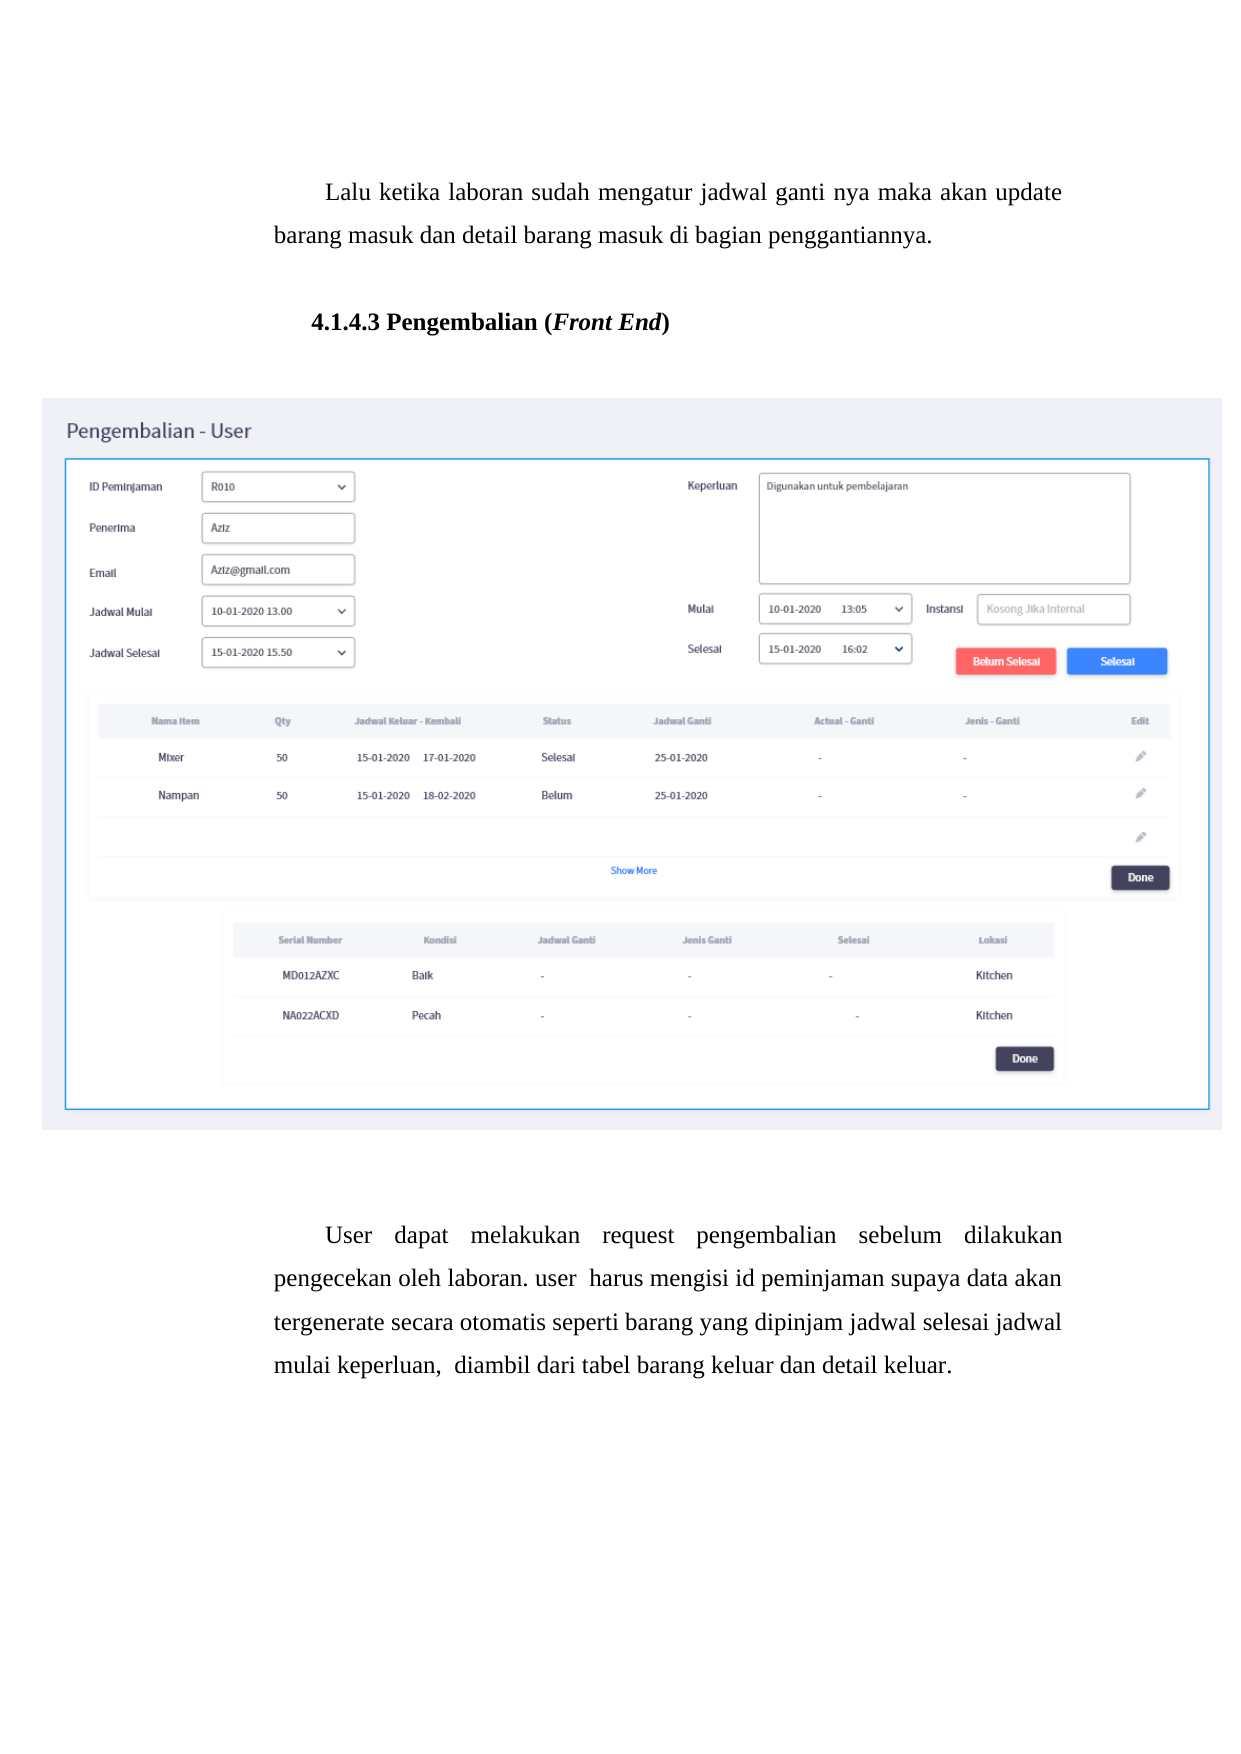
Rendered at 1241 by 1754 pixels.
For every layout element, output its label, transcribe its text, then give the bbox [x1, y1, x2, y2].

text Pengembalian (Front End) [311, 307, 1063, 335]
text User dapat melakukan request pengembalian sebelum dilakukan pengecekan oleh laboran. user harus mengisi id peminjaman supaya data akan tergenerate secara otomatis seperti barang yang dipinjam jadwal selesai jadwal mulai keperluan, diambil dari tabel barang keluar dan detail keluar. [274, 1220, 1063, 1378]
picture [41, 398, 1222, 1130]
text Lalu ketika laboran sudah mengatur jadwal ganti nya maka akan update barang masuk dan detail barang masuk di bagian penggantiannya. [274, 177, 1063, 249]
